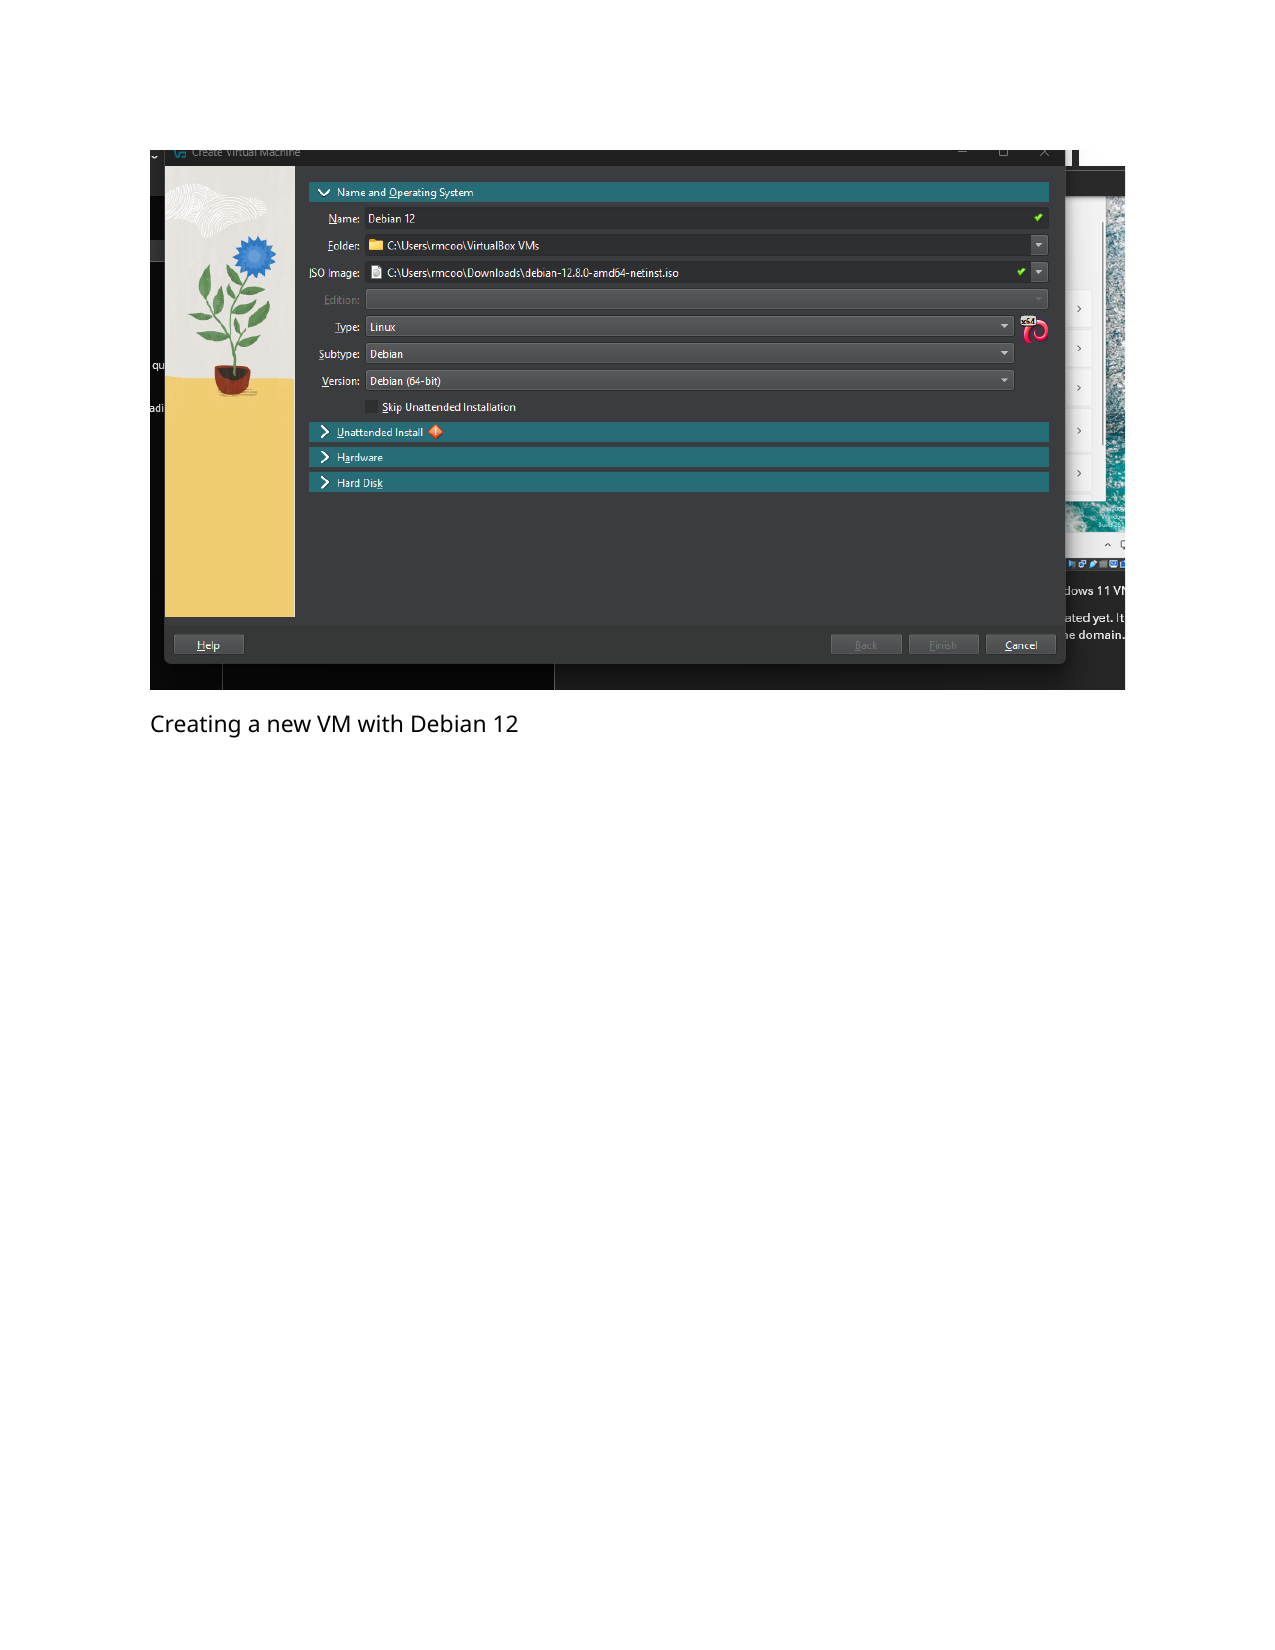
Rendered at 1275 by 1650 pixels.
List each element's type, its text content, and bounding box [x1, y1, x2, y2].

text Creating a new VM with Debian 12 [150, 708, 1125, 739]
picture [150, 150, 1125, 690]
